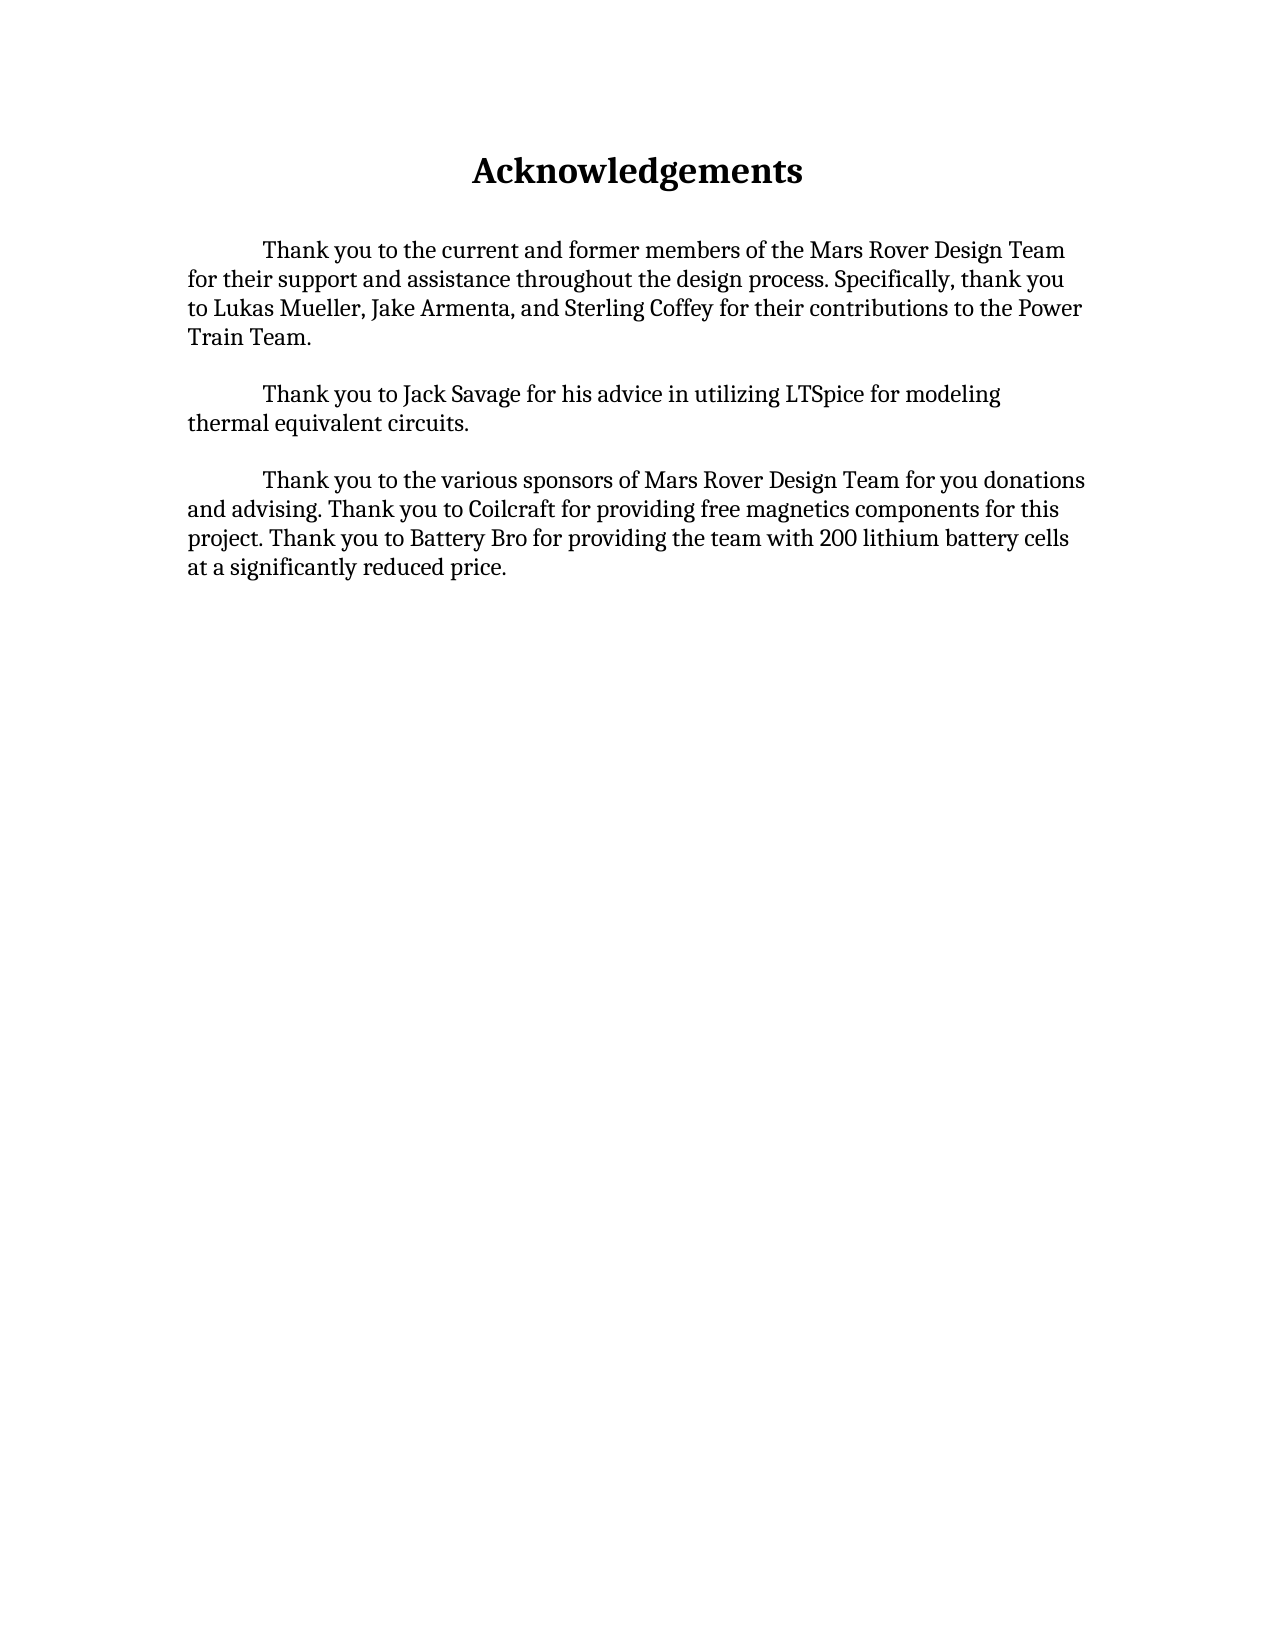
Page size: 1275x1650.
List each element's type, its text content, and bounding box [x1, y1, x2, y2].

text Thank you to the current and former members of the Mars Rover Design Team for their support and assistance throughout the design process. Specifically, thank you to Lukas Mueller, Jake Armenta, and Sterling Coffey for their contributions to the Power Train Team. [187, 236, 1087, 351]
text Thank you to Jack Savage for his advice in utilizing LTSpice for modeling thermal equivalent circuits. [187, 380, 1087, 437]
text Acknowledgements [187, 150, 1087, 193]
text Thank you to the various sponsors of Mars Rover Design Team for you donations and advising. Thank you to Coilcraft for providing free magnetics components for this project. Thank you to Battery Bro for providing the team with 200 lithium battery cells at a significantly reduced price. [187, 466, 1087, 581]
